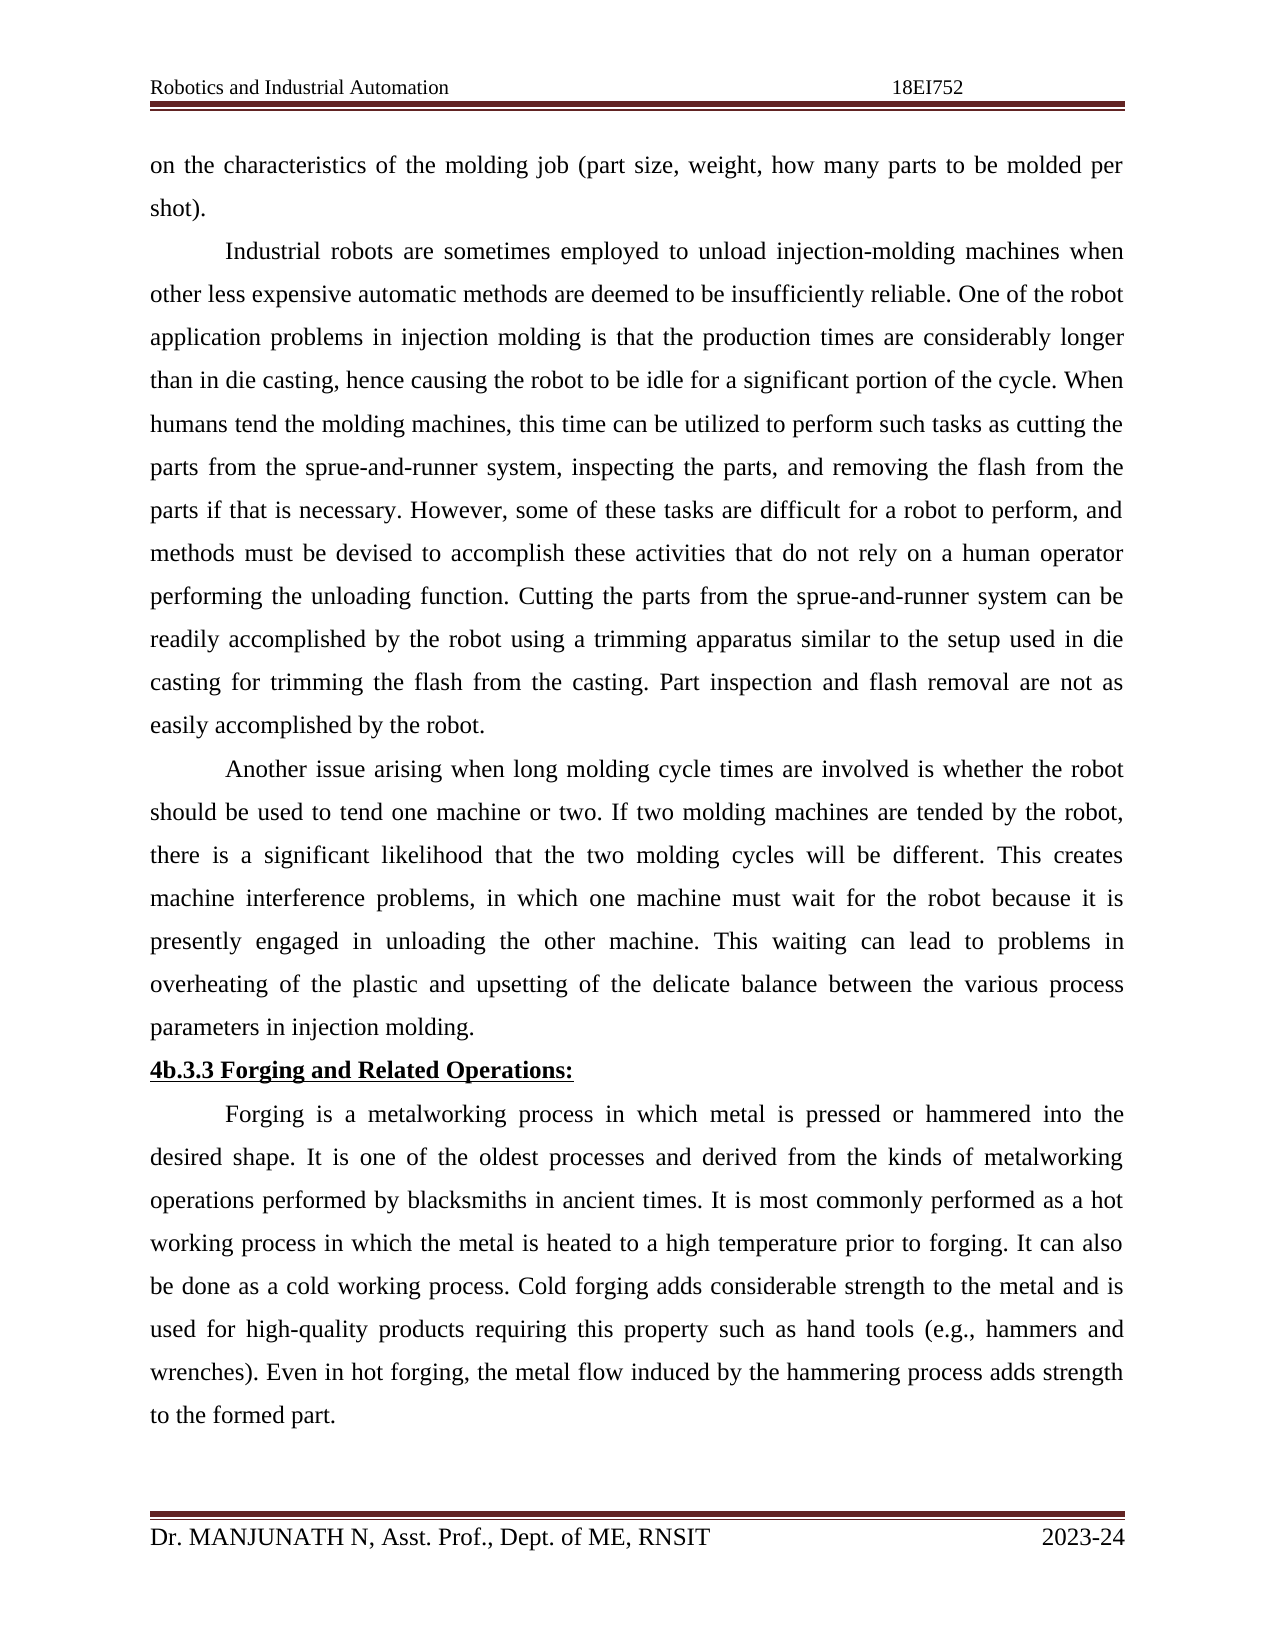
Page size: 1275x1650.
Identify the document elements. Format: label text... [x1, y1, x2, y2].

text 4b.3.3 Forging and Related Operations: [150, 1056, 1125, 1084]
text Forging is a metalworking process in which metal is pressed or hammered into the desired shape. It is one of the oldest processes and derived from the kinds of metalworking operations performed by blacksmiths in ancient times. It is most commonly performed as a hot working process in which the metal is heated to a high temperature prior to forging. It can also be done as a cold working process. Cold forging adds considerable strength to the metal and is used for high-quality products requiring this property such as hand tools (e.g., hammers and wrenches). Even in hot forging, the metal flow induced by the hammering process adds strength to the formed part. [150, 1099, 1125, 1429]
text Industrial robots are sometimes employed to unload injection-molding machines when other less expensive automatic methods are deemed to be insufficiently reliable. One of the robot application problems in injection molding is that the production times are considerably longer than in die casting, hence causing the robot to be idle for a significant portion of the cycle. When humans tend the molding machines, this time can be utilized to perform such tasks as cutting the parts from the sprue-and-runner system, inspecting the parts, and removing the flash from the parts if that is necessary. However, some of these tasks are difficult for a robot to perform, and methods must be devised to accomplish these activities that do not rely on a human operator performing the unloading function. Cutting the parts from the sprue-and-runner system can be readily accomplished by the robot using a trimming apparatus similar to the setup used in die casting for trimming the flash from the casting. Part inspection and flash removal are not as easily accomplished by the robot. [150, 236, 1125, 739]
text Another issue arising when long molding cycle times are involved is whether the robot should be used to tend one machine or two. If two molding machines are tended by the robot, there is a significant likelihood that the two molding cycles will be different. This creates machine interference problems, in which one machine must wait for the robot because it is presently engaged in unloading the other machine. This waiting can lead to problems in overheating of the plastic and upsetting of the delicate balance between the various process parameters in injection molding. [150, 754, 1125, 1041]
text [150, 150, 1125, 222]
